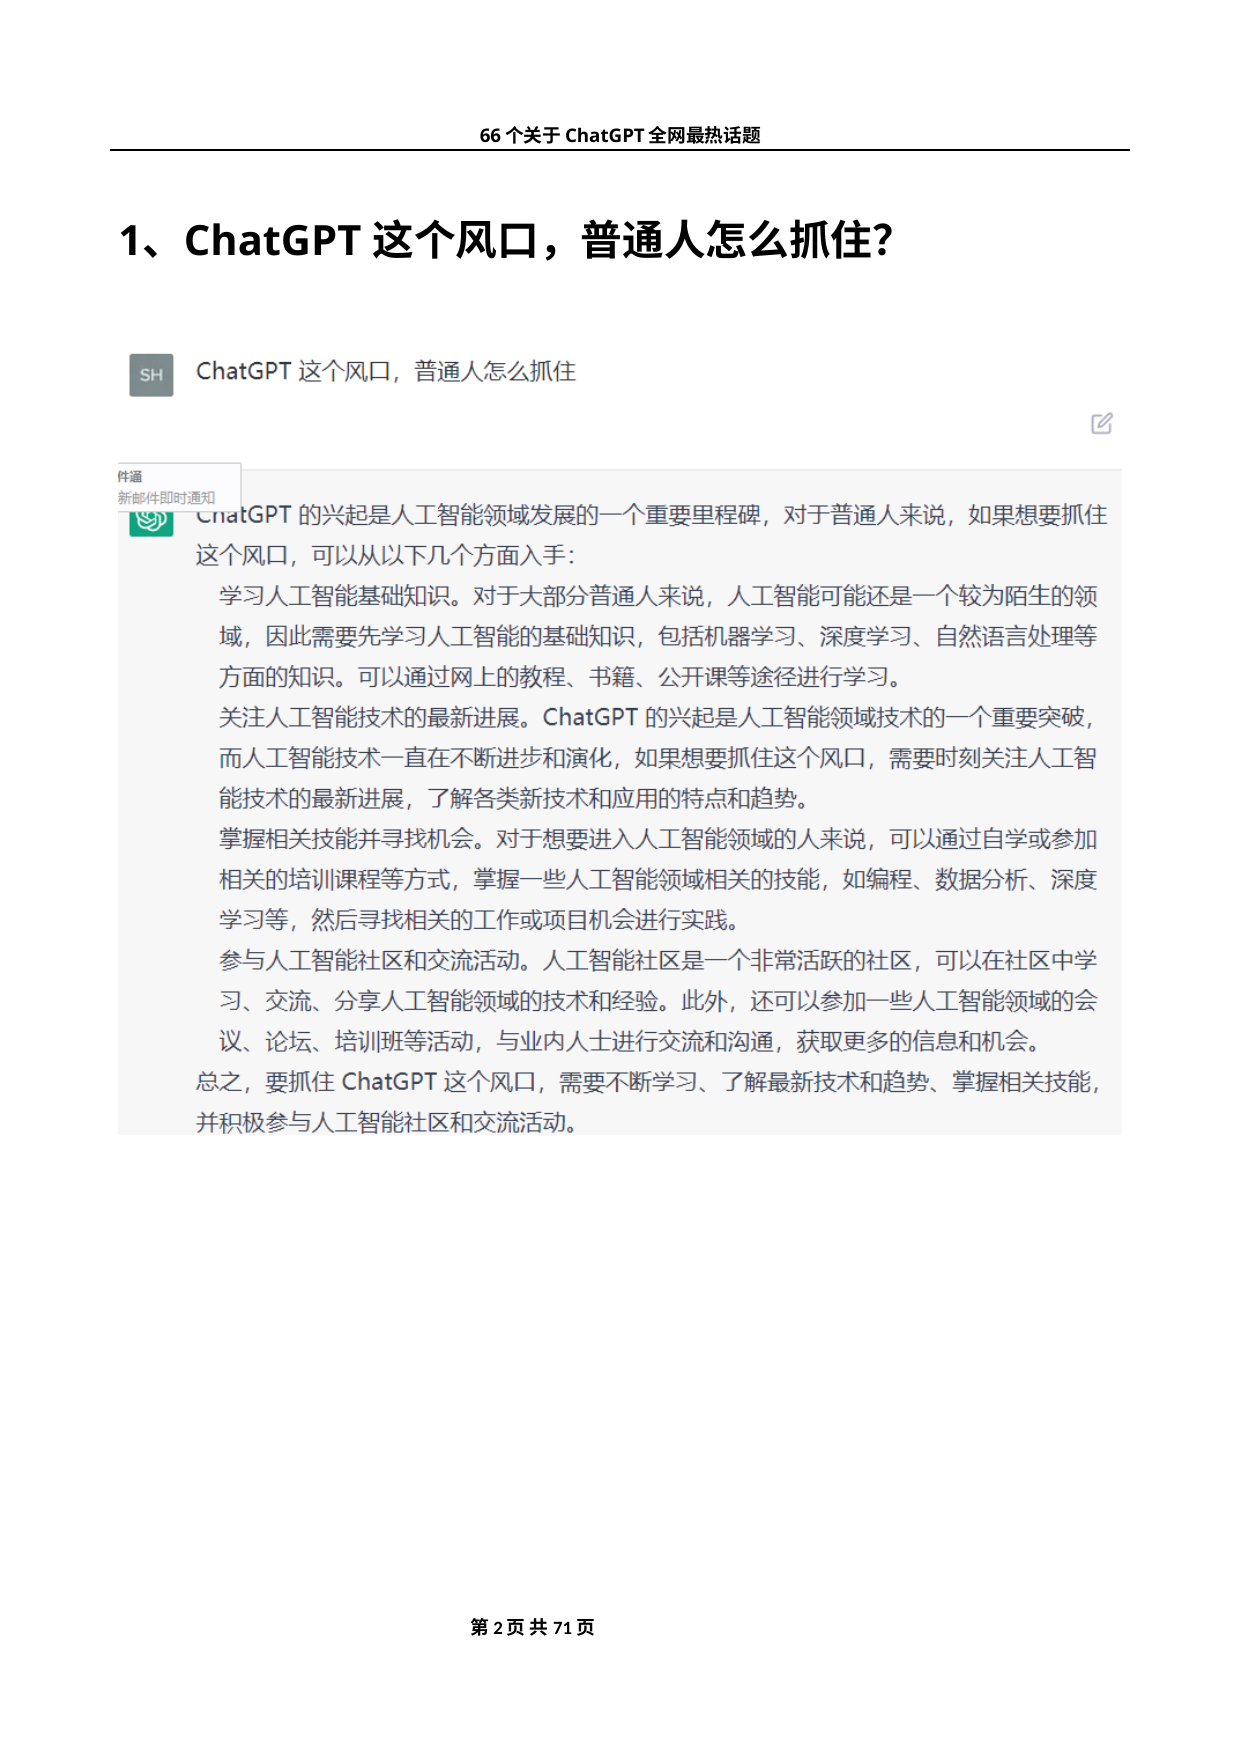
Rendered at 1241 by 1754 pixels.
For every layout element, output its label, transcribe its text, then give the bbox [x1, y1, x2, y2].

picture [118, 341, 1122, 1135]
subtitle ChatGPT 这个风口，普通人怎么抓住？ [118, 205, 1122, 270]
